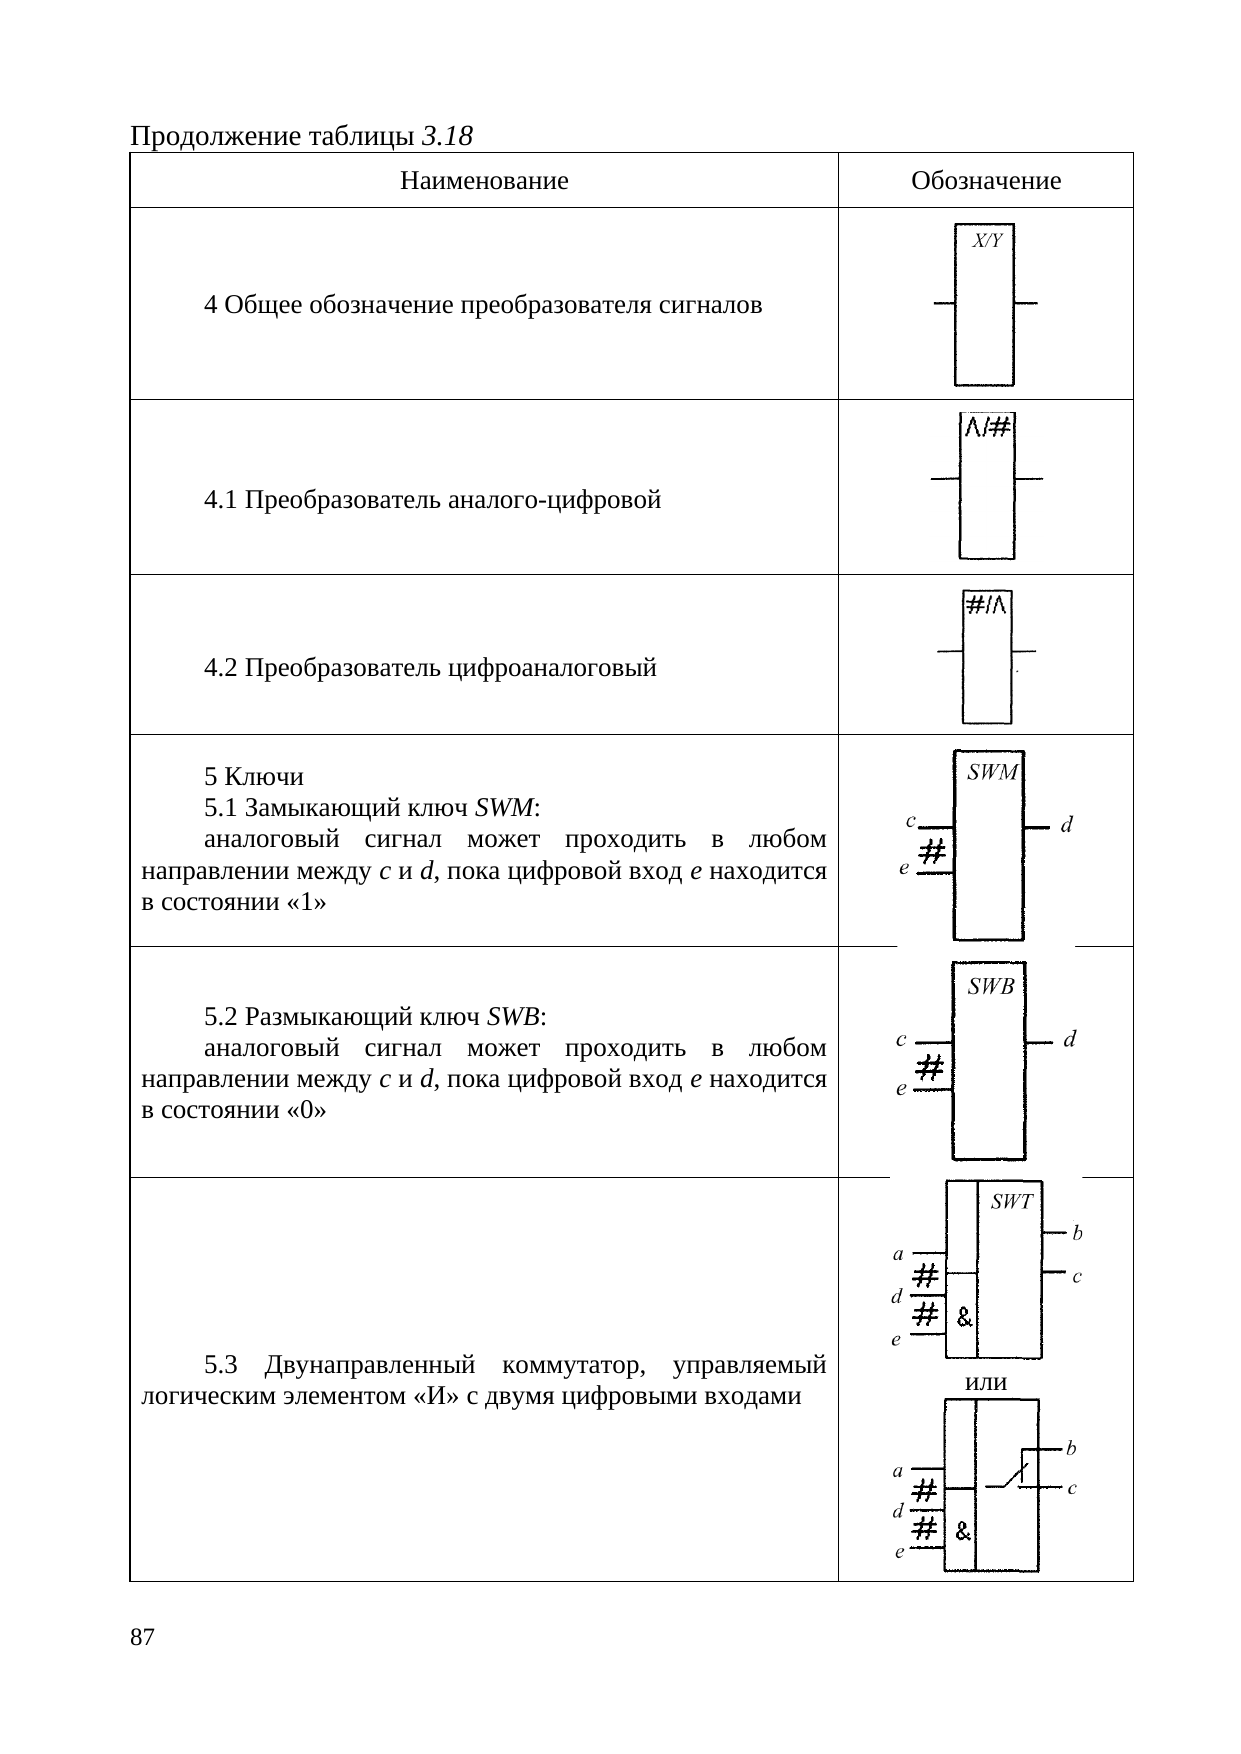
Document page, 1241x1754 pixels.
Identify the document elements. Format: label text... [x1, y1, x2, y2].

table_header Наименование [131, 153, 838, 207]
picture [892, 1396, 1080, 1581]
table_cell 4.1 Преобразователь аналого-цифровой [131, 400, 838, 574]
table_cell 5 Ключи 5.1 Замыкающий ключ SWM: аналоговый сигнал может проходить в любом направлении между с и d, пока цифровой вход е находится в состоянии «1» [131, 735, 838, 946]
table_cell [839, 208, 1133, 398]
picture [890, 1177, 1083, 1366]
table_cell или [839, 1178, 1133, 1581]
table_cell 5.3 Двунаправленный коммутатор, управляемый логическим элементом «И» с двумя цифровыми входами [131, 1178, 838, 1581]
picture [936, 587, 1037, 727]
table_cell [839, 575, 1133, 734]
picture [933, 220, 1039, 390]
picture [895, 959, 1078, 1165]
picture [928, 412, 1044, 562]
table_cell [839, 735, 1133, 946]
table_cell [839, 400, 1133, 574]
table_header Обозначение [839, 153, 1133, 207]
table_cell 4 Общее обозначение преобразователя сигналов [131, 208, 838, 398]
table_cell [839, 947, 1133, 1177]
picture [897, 747, 1076, 947]
text Продолжение таблицы 3.18 [130, 118, 1134, 152]
table_cell 5.2 Размыкающий ключ SWB: аналоговый сигнал может проходить в любом направлении между с и d, пока цифровой вход е находится в состоянии «0» [131, 947, 838, 1177]
table_cell 4.2 Преобразователь цифроаналоговый [131, 575, 838, 734]
